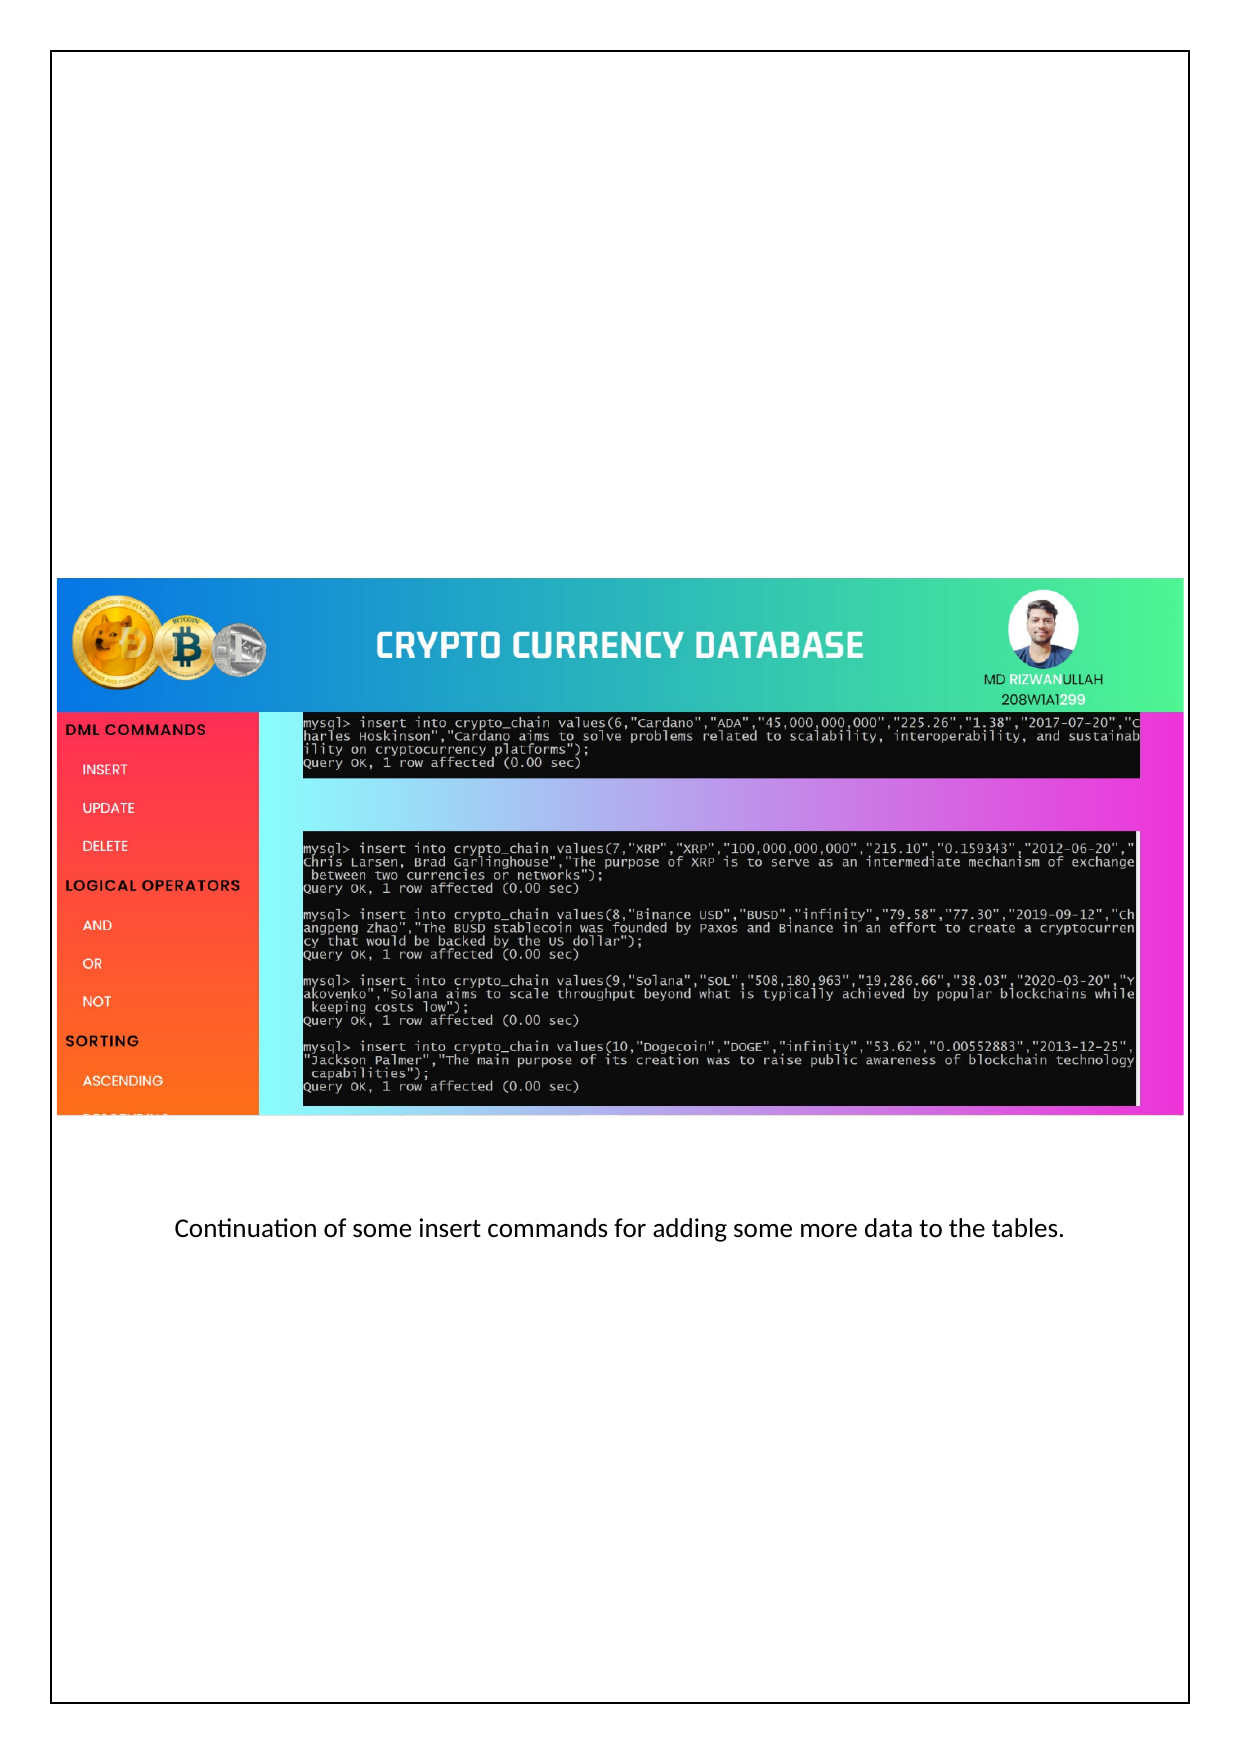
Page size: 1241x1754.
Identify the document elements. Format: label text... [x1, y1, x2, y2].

text Continuation of some insert commands for adding some more data to the tables. [150, 1212, 1090, 1244]
picture [56, 578, 1184, 1116]
